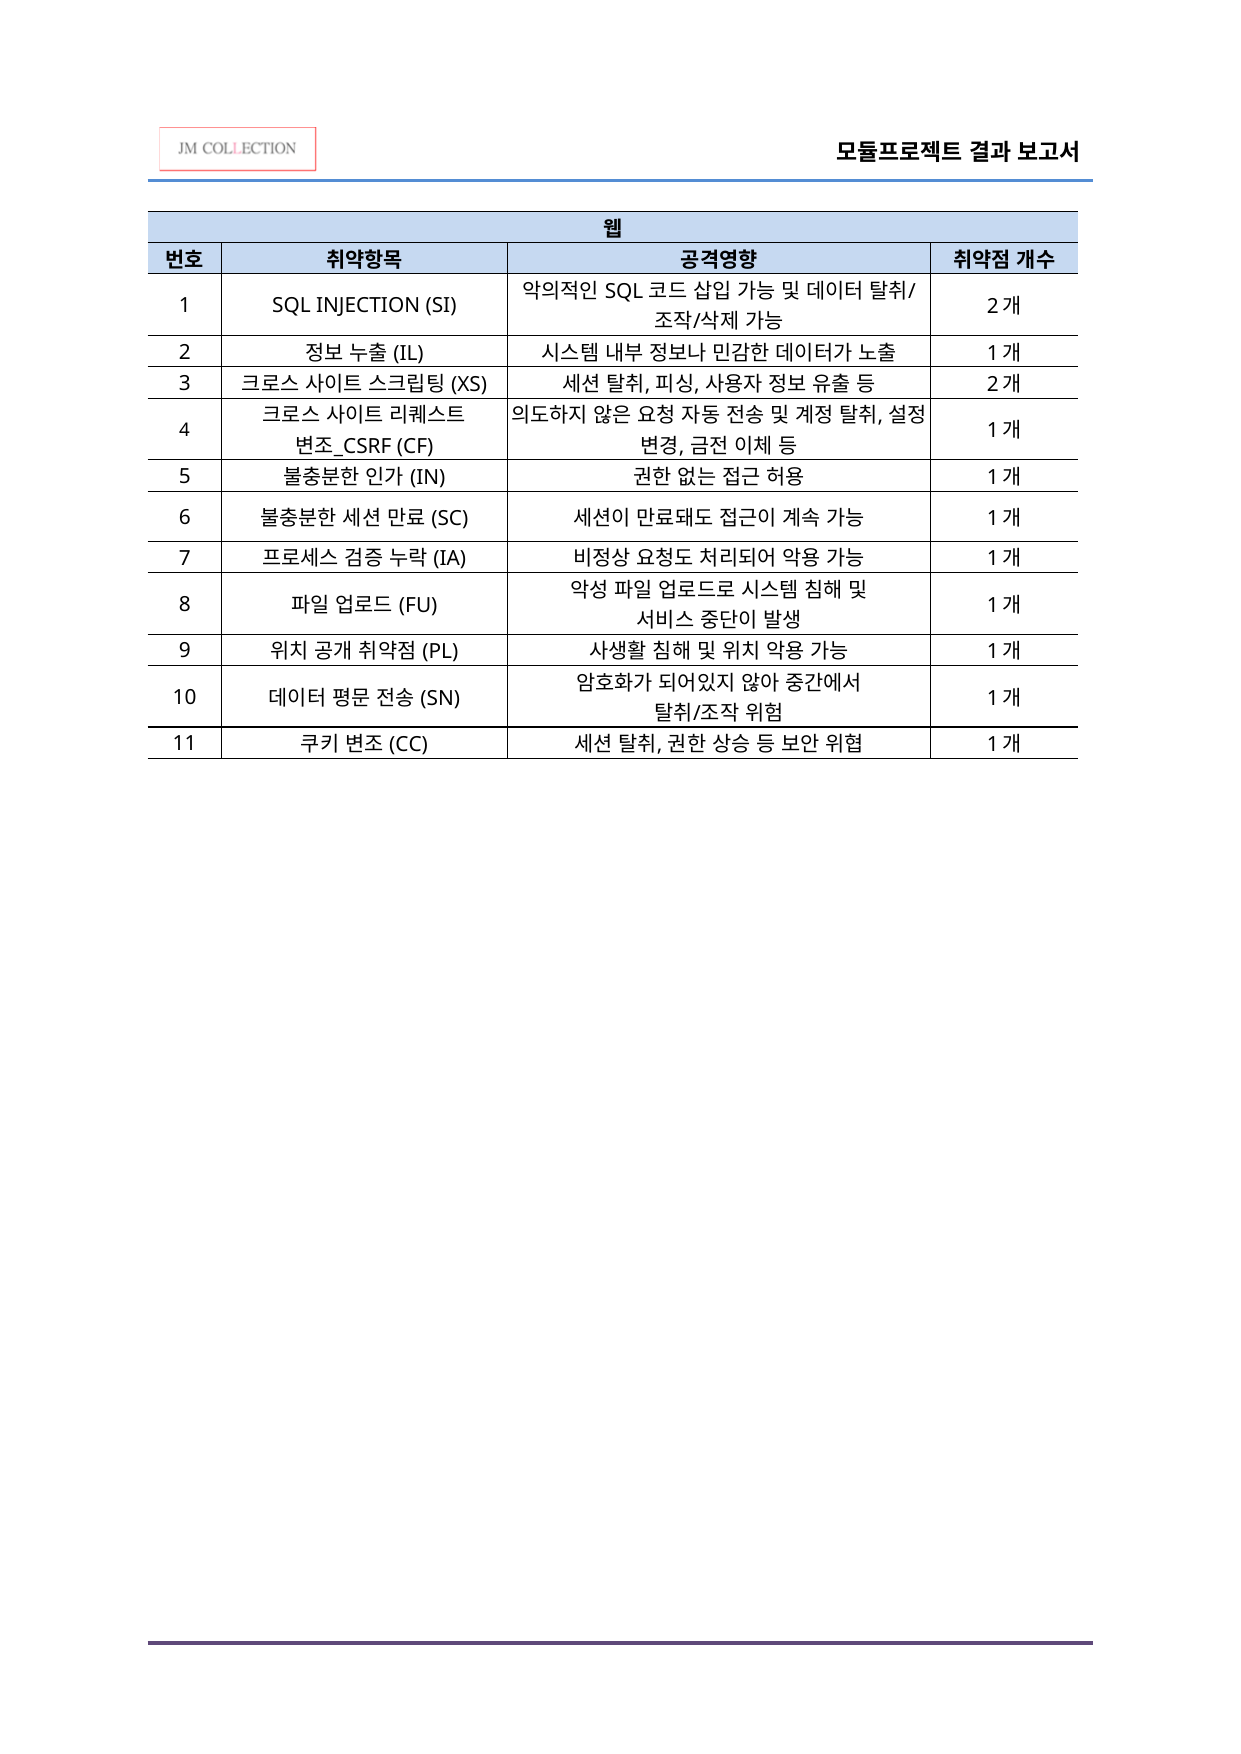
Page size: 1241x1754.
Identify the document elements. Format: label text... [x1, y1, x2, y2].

table_cell 2 [148, 336, 221, 366]
table_cell 크로스 사이트 리퀘스트 변조_CSRF (CF) [222, 399, 507, 459]
table_cell 악성 파일 업로드로 시스템 침해 및 서비스 중단이 발생 [508, 573, 930, 633]
table_cell SQL INJECTION (SI) [222, 274, 507, 335]
table_cell 불충분한 인가 (IN) [222, 460, 507, 491]
table_cell 2개 [931, 274, 1078, 335]
table_cell 6 [148, 492, 221, 541]
table_cell 불충분한 세션 만료 (SC) [222, 492, 507, 541]
table_cell 1개 [931, 728, 1078, 758]
table_cell 파일 업로드 (FU) [222, 573, 507, 633]
table_cell 1개 [931, 573, 1078, 633]
picture [159, 127, 318, 173]
table_cell 권한 없는 접근 허용 [508, 460, 930, 491]
table_cell 2개 [931, 367, 1078, 398]
table_cell 1개 [931, 542, 1078, 572]
table_cell 1 [148, 274, 221, 335]
table_cell 취약항목 [222, 243, 507, 273]
table_cell 번호 [148, 243, 221, 273]
table_cell 8 [148, 573, 221, 633]
table_cell 악의적인 SQL 코드 삽입 가능 및 데이터 탈취/조작/삭제 가능 [508, 274, 930, 335]
table_cell 프로세스 검증 누락 (IA) [222, 542, 507, 572]
table_cell 공격영향 [508, 243, 930, 273]
table_cell 10 [148, 666, 221, 726]
table_header 웹 [148, 212, 1078, 242]
table_cell 세션이 만료돼도 접근이 계속 가능 [508, 492, 930, 541]
table_cell 11 [148, 728, 221, 758]
table_cell 4 [148, 399, 221, 459]
table_cell 9 [148, 635, 221, 665]
table_cell 1개 [931, 666, 1078, 726]
table_cell 세션 탈취, 권한 상승 등 보안 위협 [508, 728, 930, 758]
table_cell 사생활 침해 및 위치 악용 가능 [508, 635, 930, 665]
table_cell 의도하지 않은 요청 자동 전송 및 계정 탈취, 설정 변경, 금전 이체 등 [508, 399, 930, 459]
table_cell 1개 [931, 399, 1078, 459]
table_cell 1개 [931, 635, 1078, 665]
table_cell 쿠키 변조 (CC) [222, 728, 507, 758]
table_cell 암호화가 되어있지 않아 중간에서 탈취/조작 위험 [508, 666, 930, 726]
table_cell 1개 [931, 492, 1078, 541]
table_cell 3 [148, 367, 221, 398]
table_cell 위치 공개 취약점 (PL) [222, 635, 507, 665]
table_cell 데이터 평문 전송 (SN) [222, 666, 507, 726]
table_cell 비정상 요청도 처리되어 악용 가능 [508, 542, 930, 572]
table_cell 7 [148, 542, 221, 572]
table_cell 1개 [931, 336, 1078, 366]
table_cell 시스템 내부 정보나 민감한 데이터가 노출 [508, 336, 930, 366]
table_cell 세션 탈취, 피싱, 사용자 정보 유출 등 [508, 367, 930, 398]
table_cell 취약점 개수 [931, 243, 1078, 273]
table_cell 1개 [931, 460, 1078, 491]
table_cell 5 [148, 460, 221, 491]
table_cell 정보 누출 (IL) [222, 336, 507, 366]
table_cell 크로스 사이트 스크립팅 (XS) [222, 367, 507, 398]
